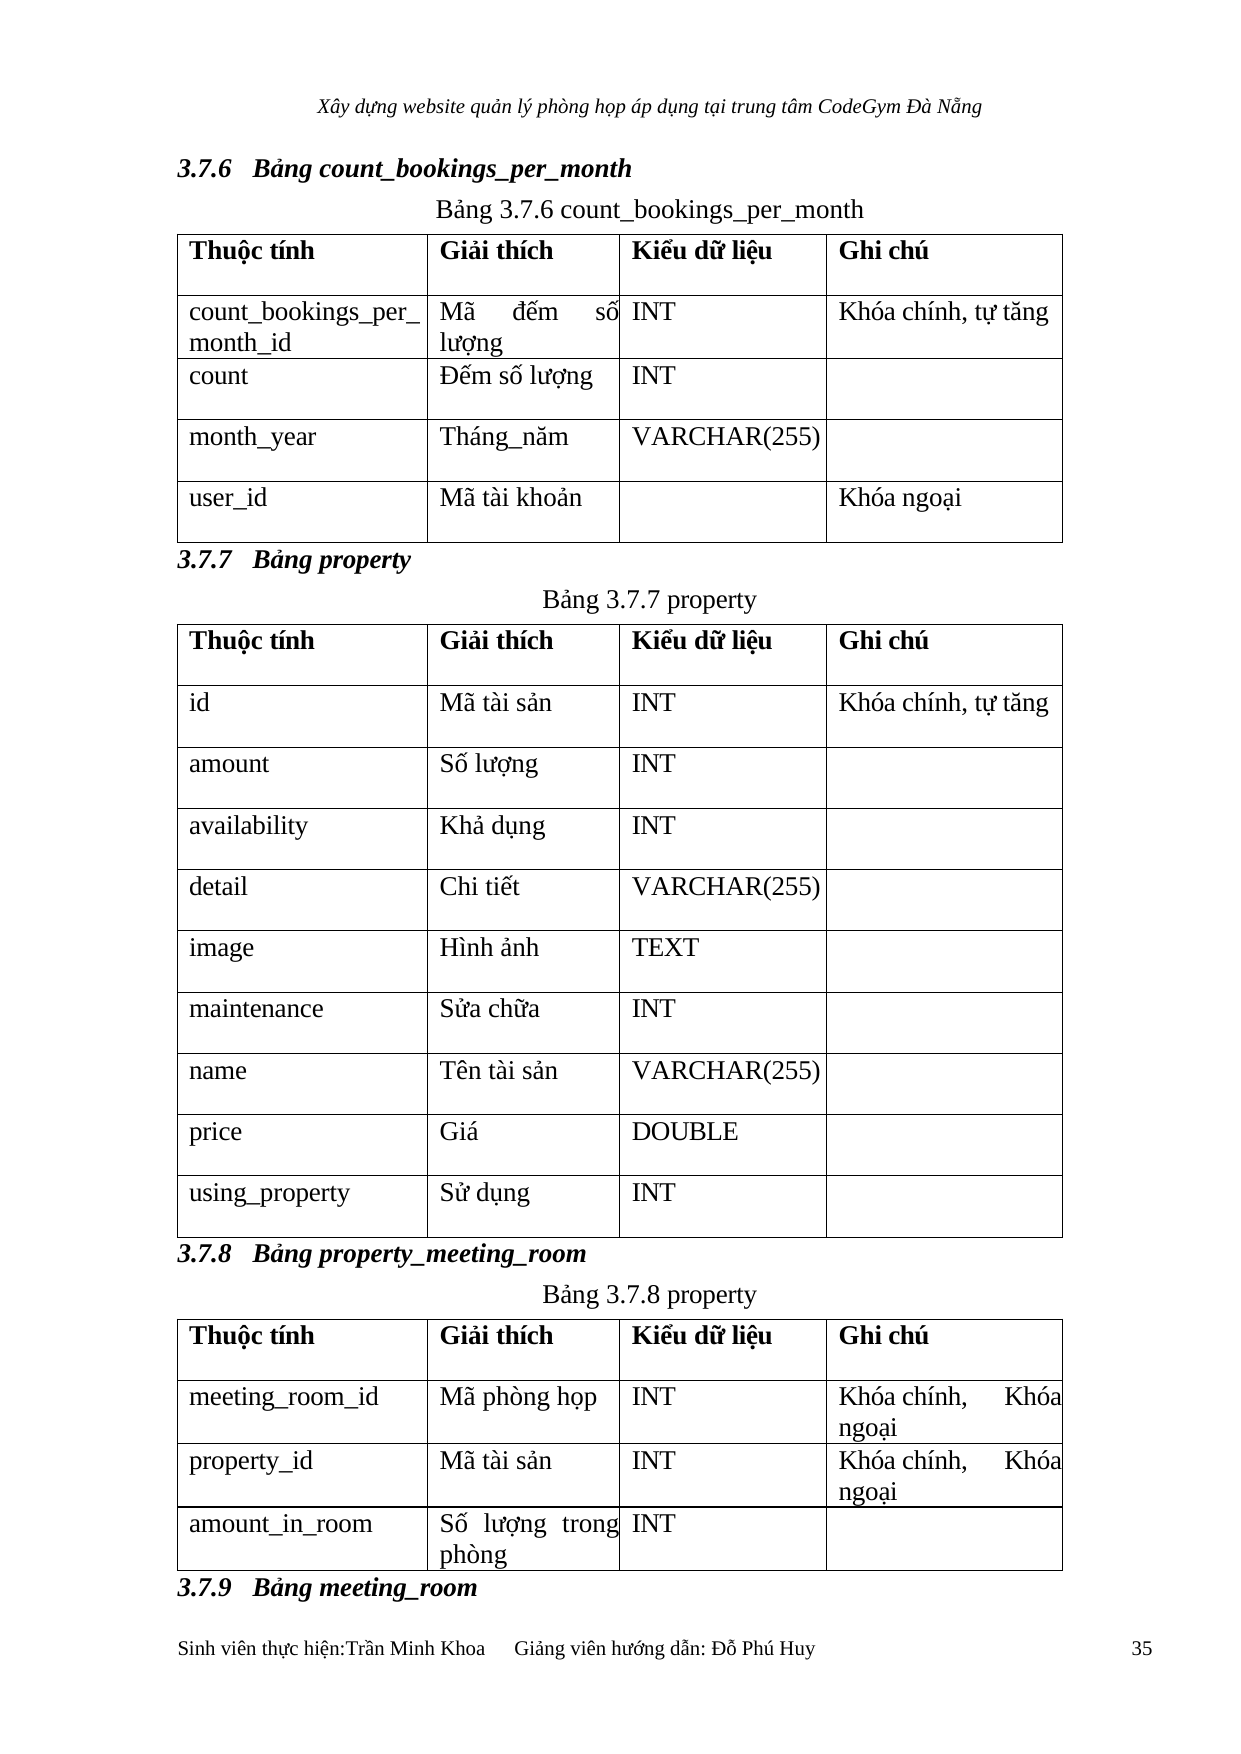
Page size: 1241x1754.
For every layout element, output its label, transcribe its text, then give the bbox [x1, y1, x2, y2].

table_cell detail [178, 870, 427, 930]
table_cell INT [620, 1381, 826, 1443]
table_cell property_id [178, 1444, 427, 1506]
table_cell Mã tài sản [428, 1444, 619, 1506]
table_cell [827, 809, 1062, 869]
table_cell [827, 993, 1062, 1053]
table_cell VARCHAR(255) [620, 1054, 826, 1114]
table_cell user_id [178, 482, 427, 542]
table_cell INT [620, 809, 826, 869]
text Bảng 3.7.8 property [177, 1278, 1122, 1309]
table_header Kiểu dữ liệu [620, 1320, 826, 1380]
table_cell amount_in_room [178, 1508, 427, 1570]
table_cell Sử dụng [428, 1176, 619, 1237]
table_cell [620, 482, 826, 542]
table_cell amount [178, 748, 427, 808]
table_cell Mã tài sản [428, 686, 619, 747]
table_cell count [178, 359, 427, 419]
table_header Ghi chú [827, 625, 1062, 685]
table_header Ghi chú [827, 1320, 1062, 1380]
table_cell Hình ảnh [428, 931, 619, 992]
table_cell TEXT [620, 931, 826, 992]
table_cell VARCHAR(255) [620, 870, 826, 930]
table_cell Khóa chính, tự tăng [827, 686, 1062, 747]
table_cell month_year [178, 420, 427, 481]
table_cell Mã đếm số lượng [428, 296, 619, 358]
table_cell maintenance [178, 993, 427, 1053]
table_cell meeting_room_id [178, 1381, 427, 1443]
table_cell Tên tài sản [428, 1054, 619, 1114]
table_cell [827, 931, 1062, 992]
table_cell [827, 1176, 1062, 1237]
table_cell name [178, 1054, 427, 1114]
table_cell Giá [428, 1115, 619, 1175]
table_cell INT [620, 1444, 826, 1506]
table_cell VARCHAR(255) [620, 420, 826, 481]
table_cell Đếm số lượng [428, 359, 619, 419]
table_cell INT [620, 1508, 826, 1570]
table_cell image [178, 931, 427, 992]
text Bảng 3.7.7 property [177, 583, 1122, 614]
table_cell Khóa chính, Khóa ngoại [827, 1444, 1062, 1506]
table_cell Tháng_năm [428, 420, 619, 481]
table_cell [827, 1115, 1062, 1175]
table_header Giải thích [428, 235, 619, 295]
table_cell Số lượng trong phòng [428, 1508, 619, 1570]
table_header Thuộc tính [178, 235, 427, 295]
table_cell [827, 870, 1062, 930]
table_cell Khóa chính, Khóa ngoại [827, 1381, 1062, 1443]
table_cell INT [620, 993, 826, 1053]
table_header Thuộc tính [178, 625, 427, 685]
text Bảng 3.7.6 count_bookings_per_month [177, 193, 1122, 224]
table_cell INT [620, 296, 826, 358]
table_cell Mã tài khoản [428, 482, 619, 542]
table_cell [827, 1054, 1062, 1114]
table_header Kiểu dữ liệu [620, 235, 826, 295]
table_cell count_bookings_per_month_id [178, 296, 427, 358]
table_cell Chi tiết [428, 870, 619, 930]
list 3.7.8 Bảng property_meeting_room [177, 1238, 1122, 1269]
table_cell Khóa chính, tự tăng [827, 296, 1062, 358]
table_cell Khả dụng [428, 809, 619, 869]
table_cell INT [620, 748, 826, 808]
table_cell Số lượng [428, 748, 619, 808]
table_cell [827, 420, 1062, 481]
table_header Kiểu dữ liệu [620, 625, 826, 685]
list 3.7.9 Bảng meeting_room [177, 1571, 1122, 1602]
table_cell DOUBLE [620, 1115, 826, 1175]
table_header Ghi chú [827, 235, 1062, 295]
table_cell Sửa chữa [428, 993, 619, 1053]
table_cell [827, 748, 1062, 808]
table_cell availability [178, 809, 427, 869]
table_cell price [178, 1115, 427, 1175]
table_header Thuộc tính [178, 1320, 427, 1380]
table_header Giải thích [428, 1320, 619, 1380]
table_cell INT [620, 686, 826, 747]
table_cell Khóa ngoại [827, 482, 1062, 542]
list 3.7.7 Bảng property [177, 543, 1122, 574]
table_header Giải thích [428, 625, 619, 685]
table_cell Mã phòng họp [428, 1381, 619, 1443]
table_cell [827, 359, 1062, 419]
table_cell [827, 1508, 1062, 1570]
table_cell INT [620, 359, 826, 419]
table_cell using_property [178, 1176, 427, 1237]
table_cell INT [620, 1176, 826, 1237]
table_cell id [178, 686, 427, 747]
list 3.7.6 Bảng count_bookings_per_month [177, 153, 1122, 184]
